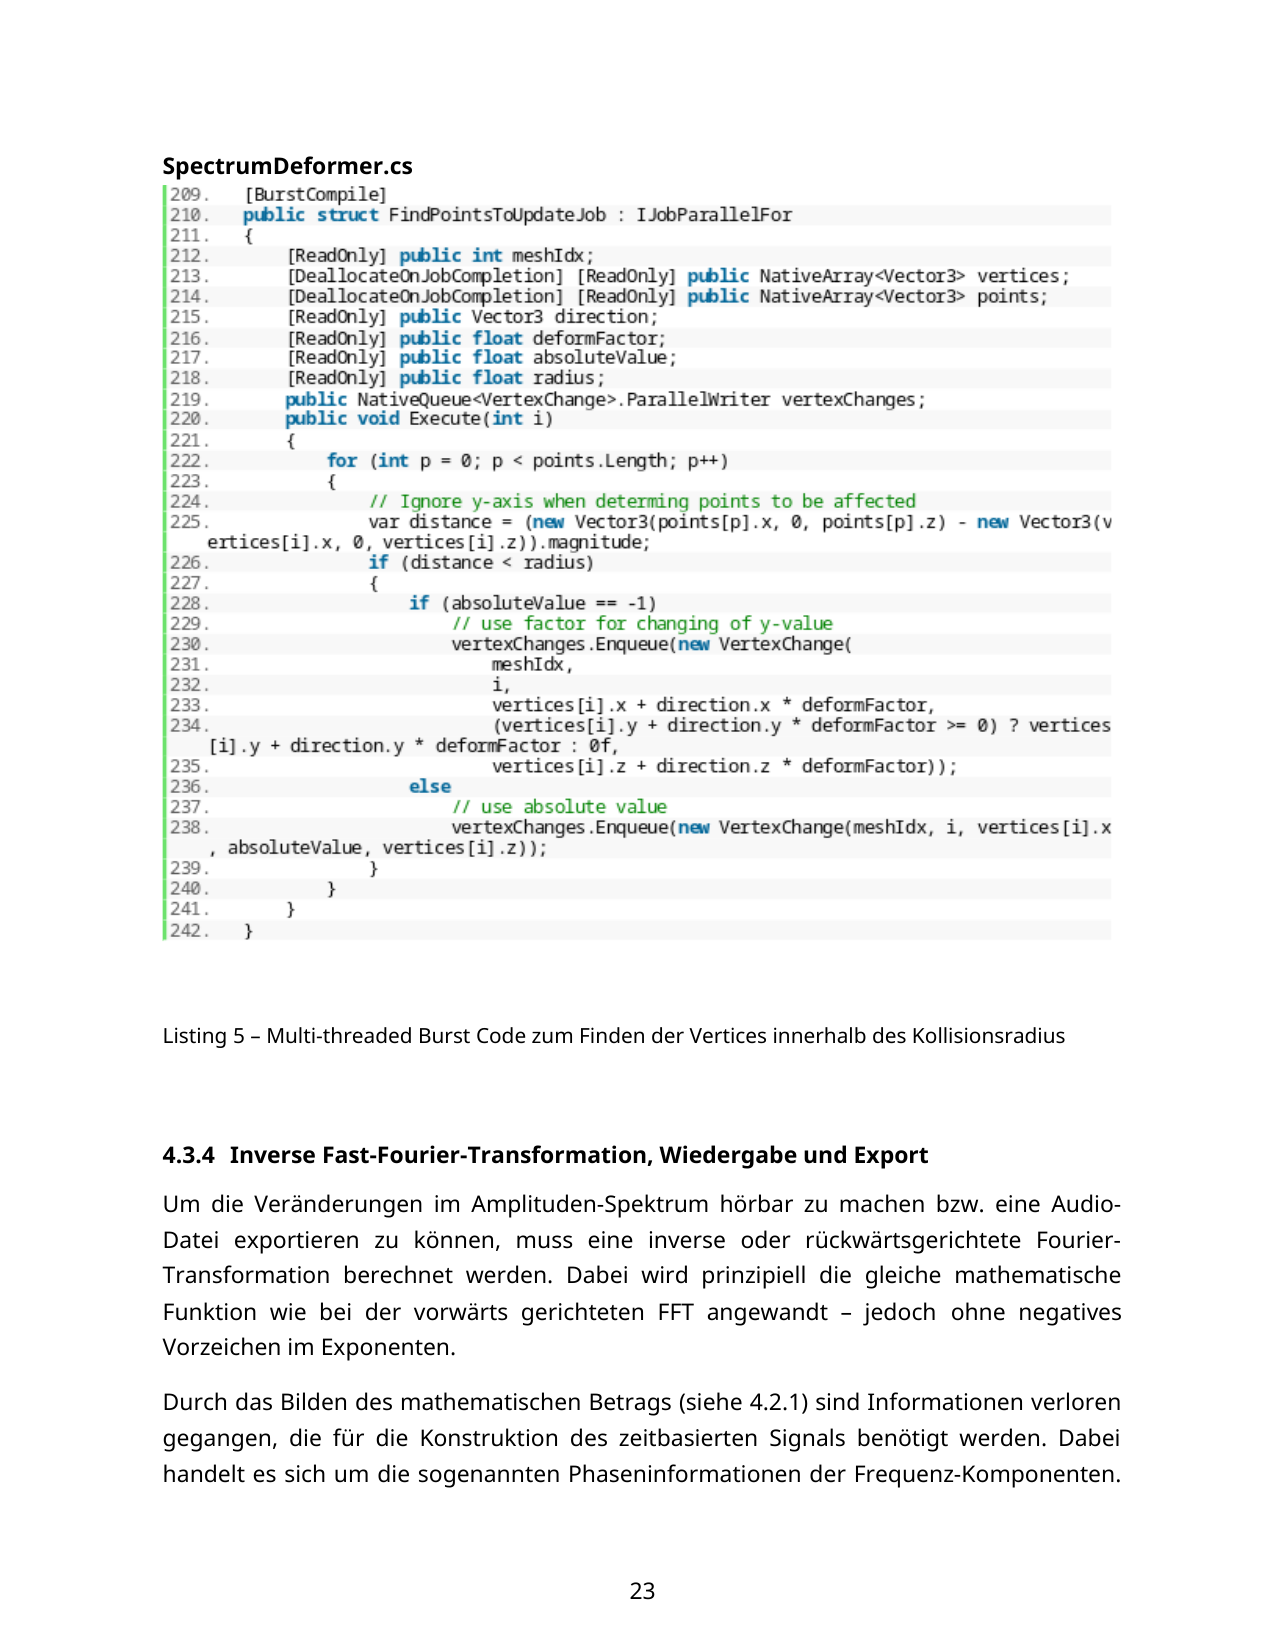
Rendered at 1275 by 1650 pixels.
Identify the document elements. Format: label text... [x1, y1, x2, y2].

text SpectrumDeformer.cs [162, 150, 1122, 1000]
subtitle Inverse Fast-Fourier-Transformation, Wiedergabe und Export [162, 1142, 1122, 1169]
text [162, 1386, 1122, 1489]
text Listing 5 – Multi-threaded Burst Code zum Finden der Vertices innerhalb des Kollisionsradius [162, 1024, 1122, 1048]
text Um die Veränderungen im Amplituden-Spektrum hörbar zu machen bzw. eine Audio-Datei exportieren zu können, muss eine inverse oder rückwärtsgerichtete Fourier-Transformation berechnet werden. Dabei wird prinzipiell die gleiche mathematische Funktion wie bei der vorwärts gerichteten FFT angewandt – jedoch ohne negatives Vorzeichen im Exponenten. [162, 1188, 1122, 1363]
